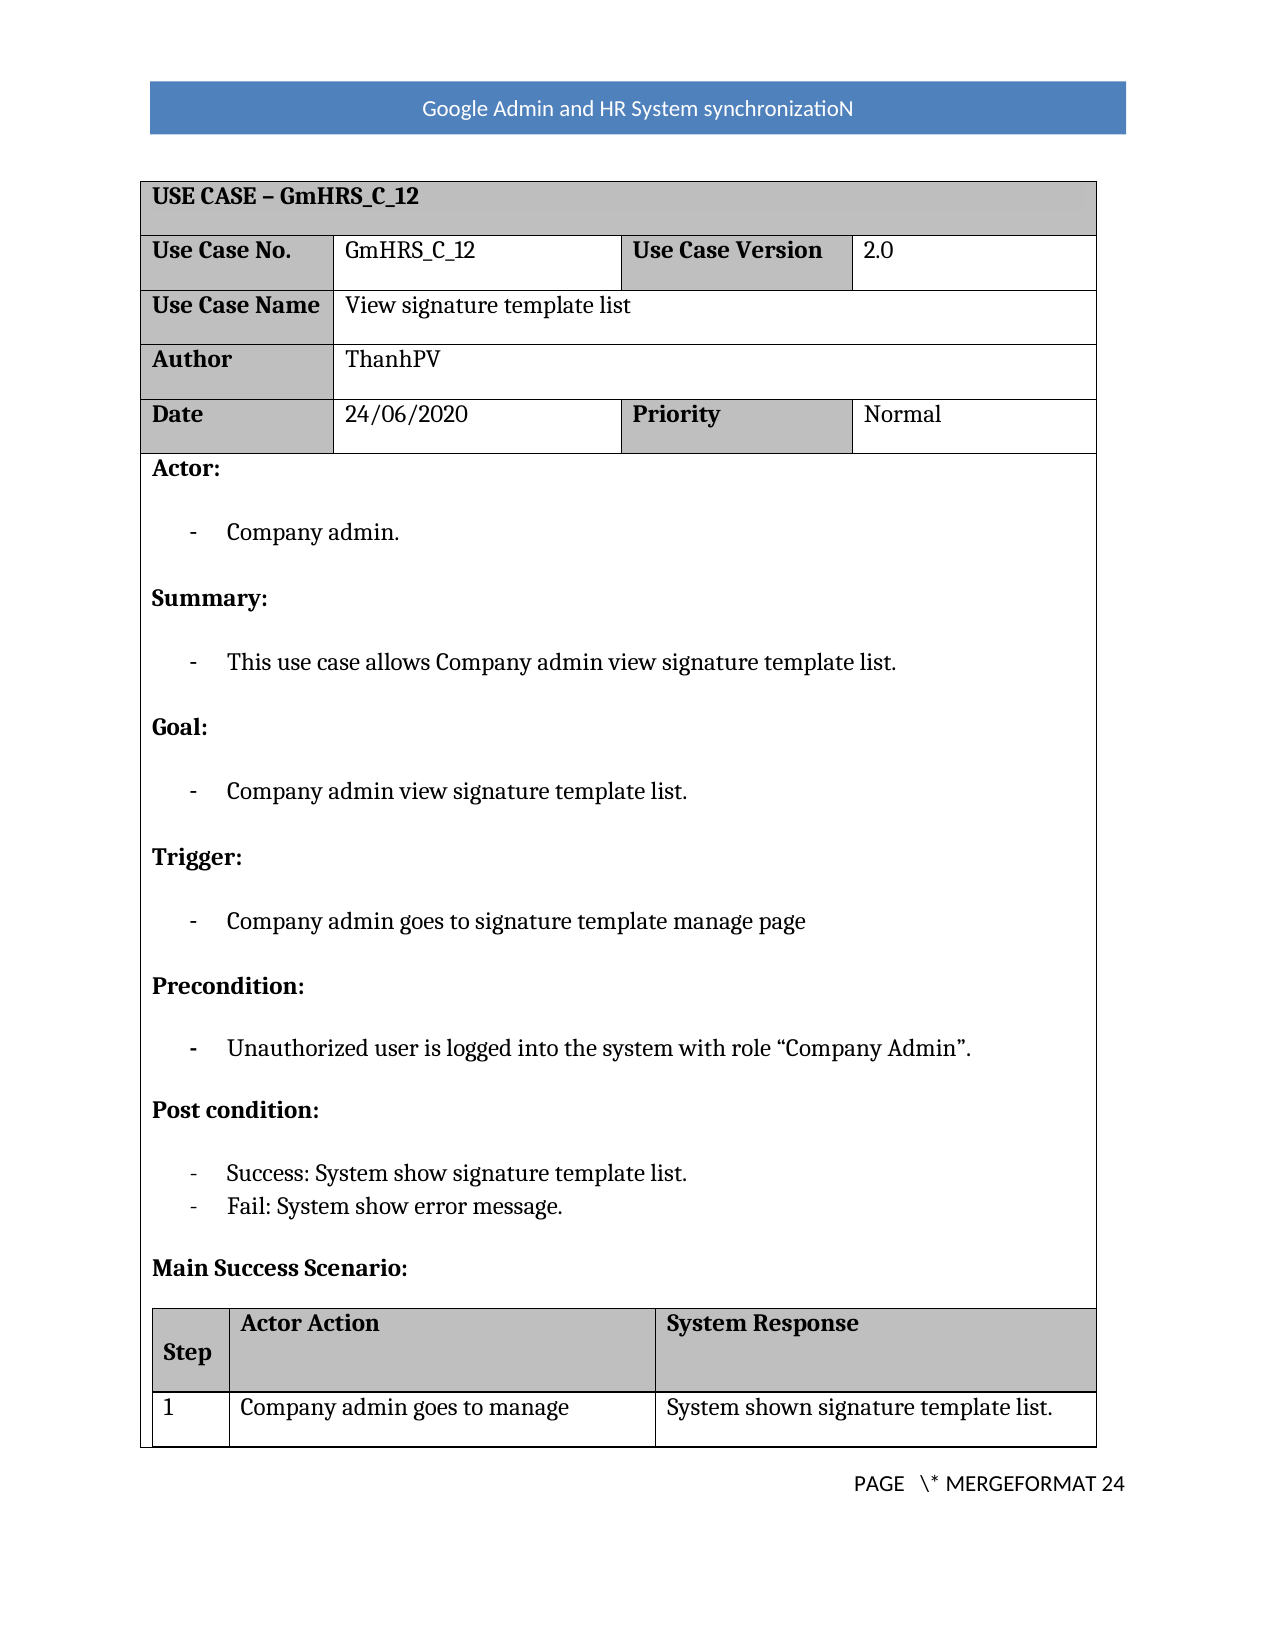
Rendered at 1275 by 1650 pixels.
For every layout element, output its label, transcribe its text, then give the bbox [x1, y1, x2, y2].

table_cell 2.0 [853, 236, 1096, 290]
table_cell Normal [853, 400, 1096, 453]
table_cell GmHRS_C_12 [334, 236, 621, 290]
table_cell Author [141, 345, 333, 399]
table_cell Use Case Version [622, 236, 852, 290]
table_header USE CASE – GmHRS_C_12 [141, 182, 1096, 235]
table_cell Use Case No. [141, 236, 333, 290]
table_cell Use Case Name [141, 291, 333, 344]
table_cell View signature template list [334, 291, 1096, 344]
table_cell 24/06/2020 [334, 400, 621, 453]
table_cell ThanhPV [334, 345, 1096, 399]
table_cell Priority [622, 400, 852, 453]
table_cell Date [141, 400, 333, 453]
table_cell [141, 454, 1096, 1447]
